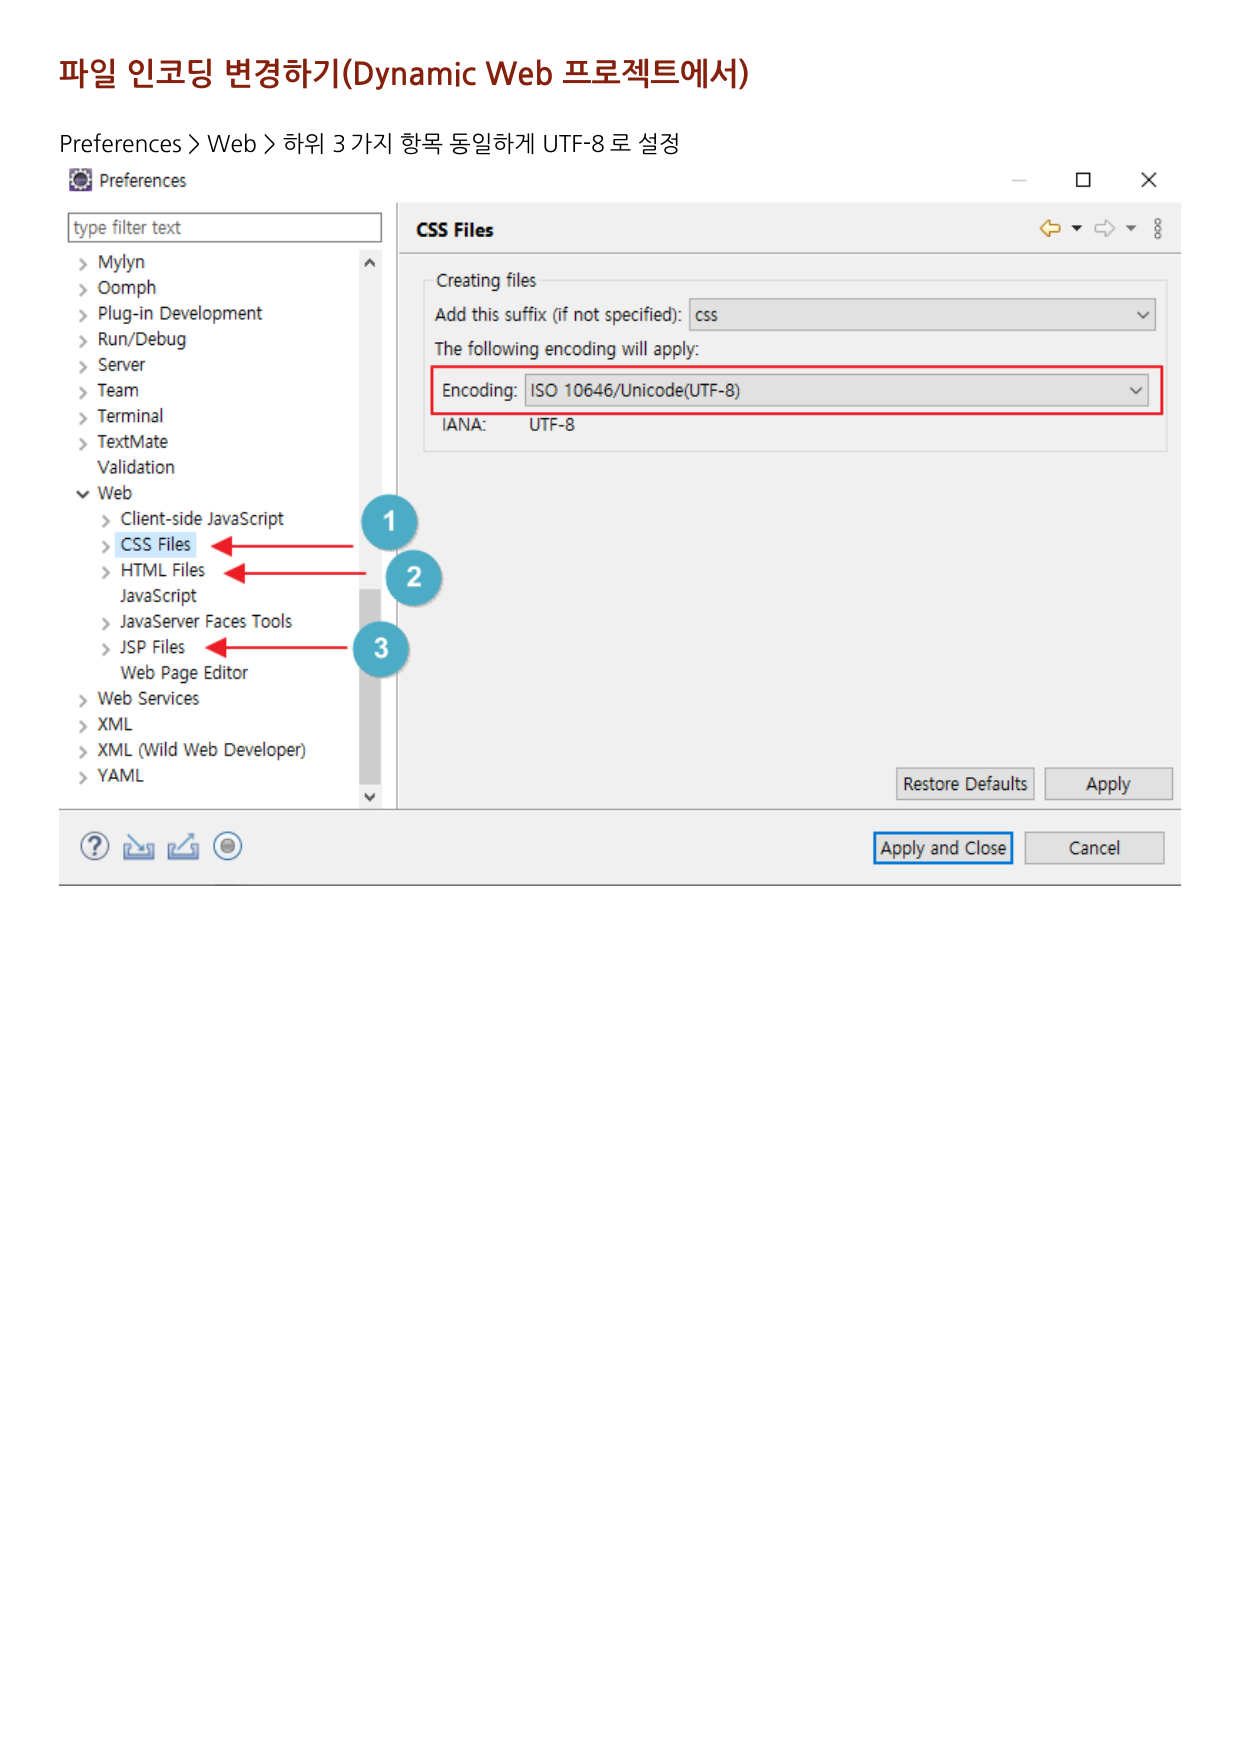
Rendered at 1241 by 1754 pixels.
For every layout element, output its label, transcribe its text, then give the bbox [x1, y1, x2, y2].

subtitle 파일 인코딩 변경하기(Dynamic Web 프로젝트에서) [59, 59, 1181, 90]
picture [58, 160, 1182, 886]
text Preferences > Web > 하위 3가지 항목 동일하게 UTF-8로 설정 [59, 127, 1181, 156]
